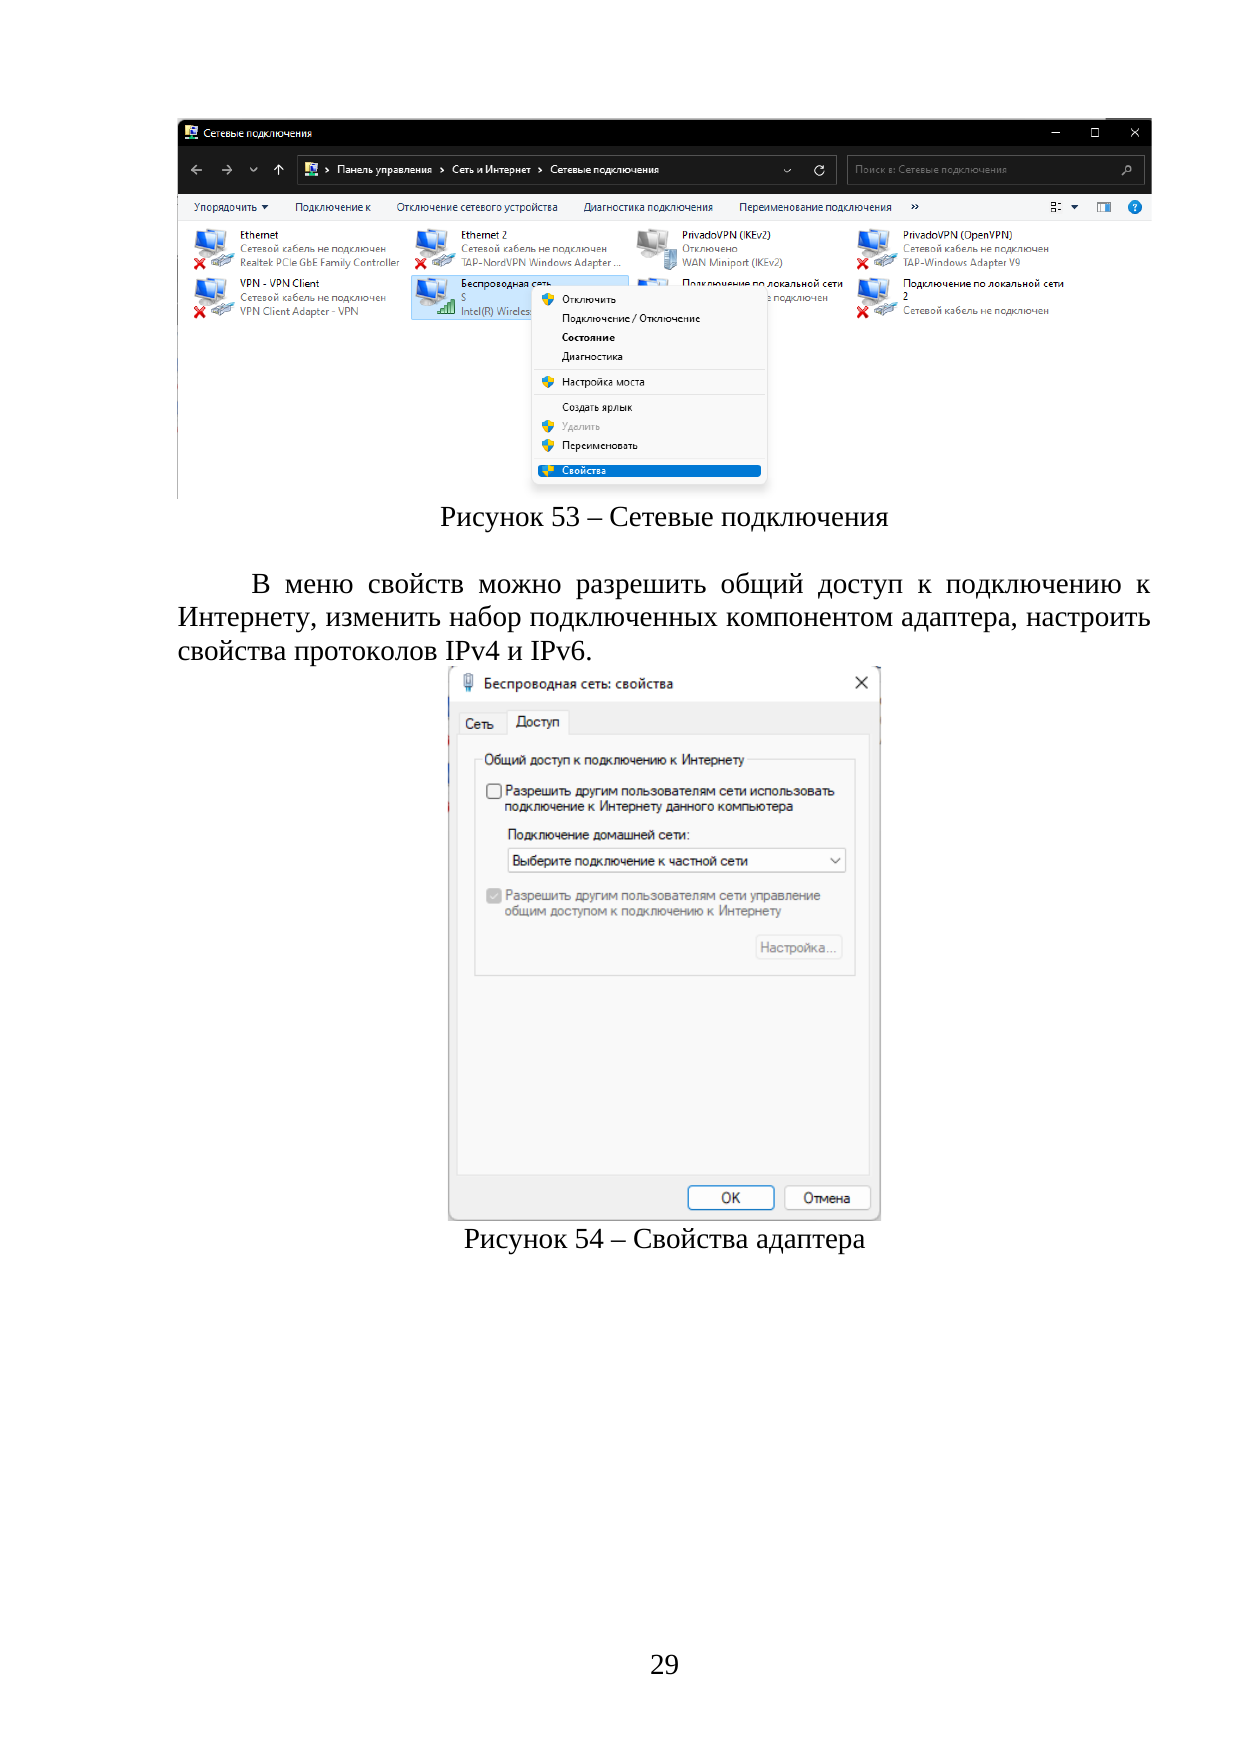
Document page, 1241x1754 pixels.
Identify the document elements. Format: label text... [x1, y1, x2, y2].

text В меню свойств можно разрешить общий доступ к подключению к Интернету, изменить набор подключенных компонентом адаптера, настроить свойства протоколов IPv4 и IPv6. [177, 566, 1152, 667]
text Рисунок 54 – Свойства адаптера [177, 1221, 1152, 1254]
picture [447, 666, 882, 1221]
text Рисунок 53 – Сетевые подключения [177, 499, 1152, 532]
picture [177, 118, 1152, 499]
